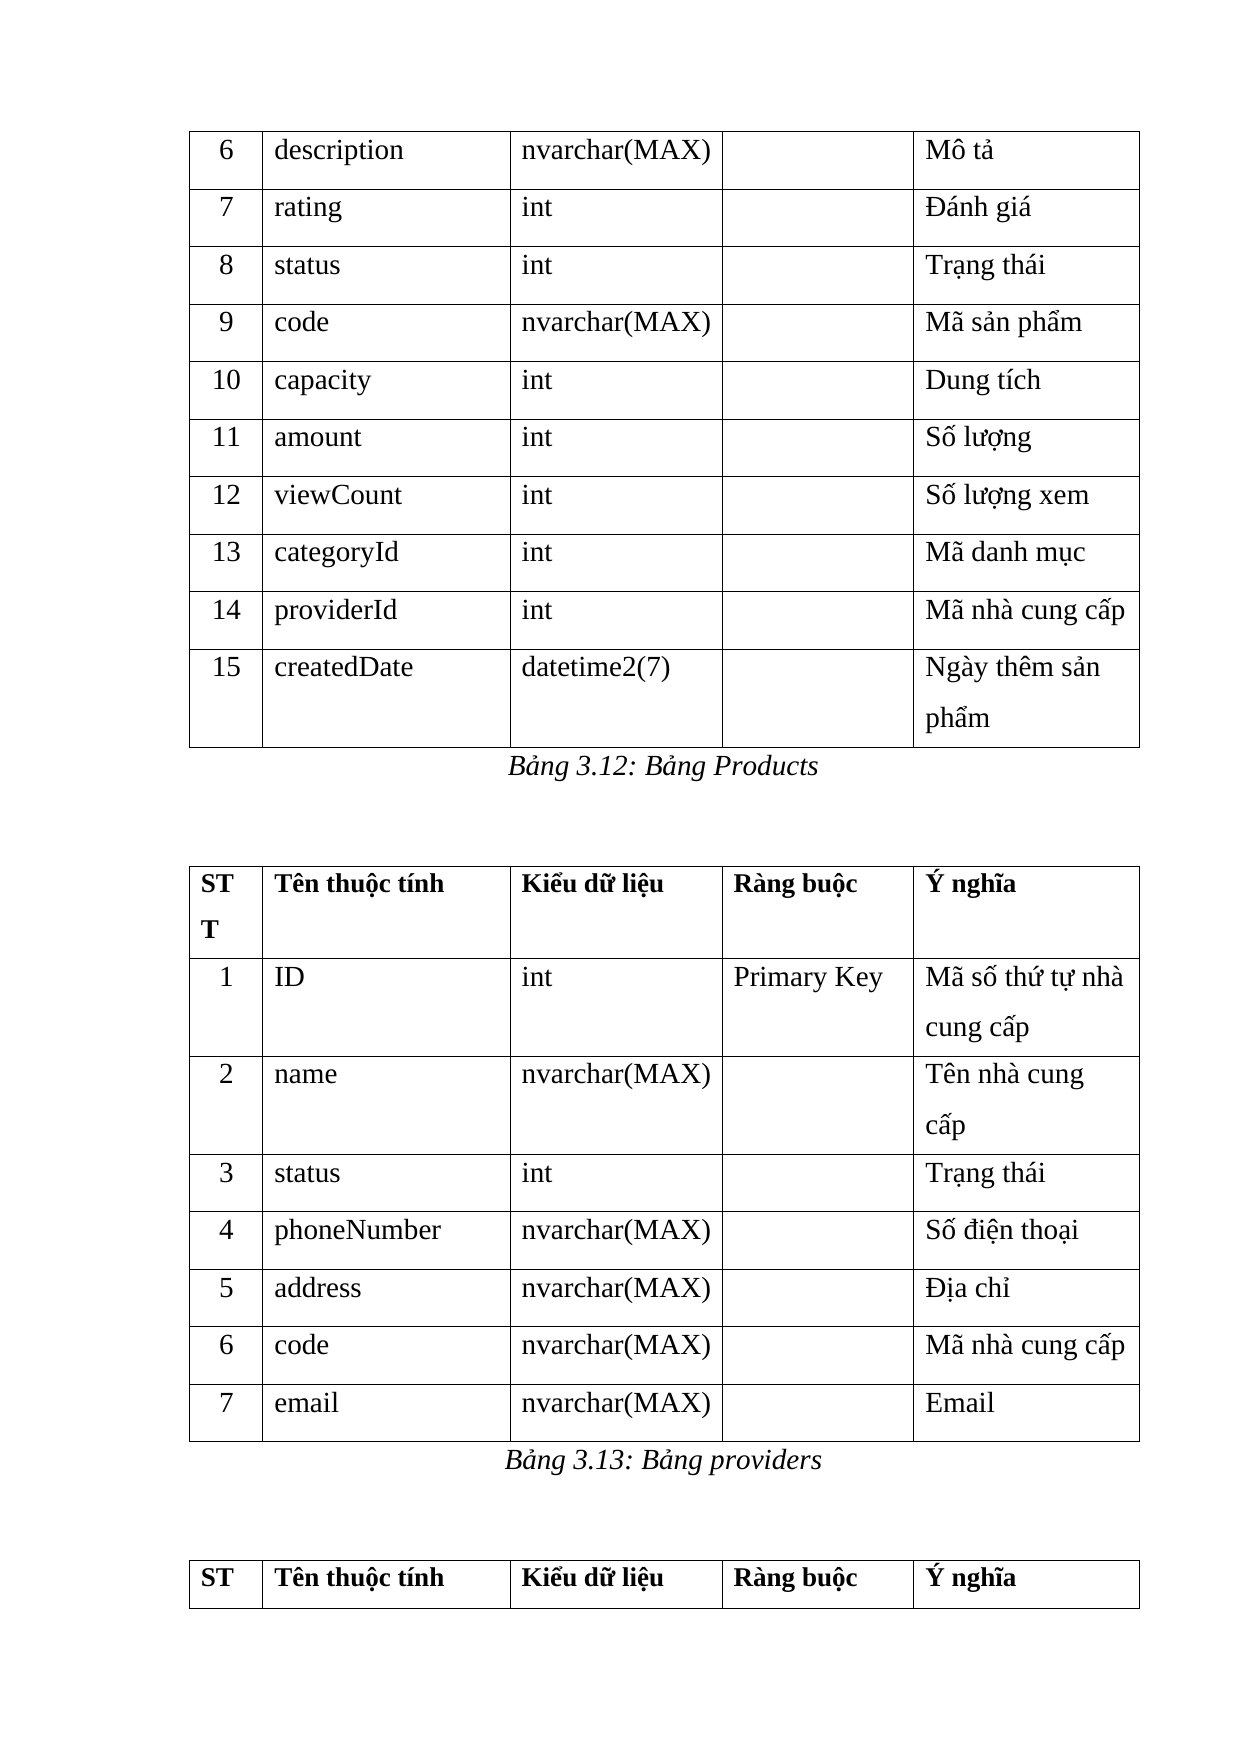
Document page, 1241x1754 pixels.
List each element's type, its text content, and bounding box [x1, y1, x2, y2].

table_cell code [263, 1327, 510, 1384]
table_cell int [511, 420, 722, 476]
table_cell address [263, 1270, 510, 1326]
table_cell 2 [190, 1057, 262, 1154]
table_cell name [263, 1057, 510, 1154]
table_cell int [511, 190, 722, 246]
table_cell email [263, 1385, 510, 1441]
table_header STT [190, 867, 262, 958]
table_cell [723, 1057, 913, 1154]
table_cell 3 [190, 1155, 262, 1211]
table_cell [723, 1212, 913, 1269]
table_cell Ngày thêm sản phẩm [914, 650, 1139, 747]
table_cell status [263, 1155, 510, 1211]
table_cell [723, 420, 913, 476]
table_cell int [511, 247, 722, 303]
table_cell Mã nhà cung cấp [914, 1327, 1139, 1384]
table_cell [723, 1155, 913, 1211]
table_cell description [263, 132, 510, 188]
table_cell Mô tả [914, 132, 1139, 188]
table_header Kiểu dữ liệu [511, 1561, 722, 1608]
table_cell categoryId [263, 535, 510, 591]
table_cell 4 [190, 1212, 262, 1269]
table_cell 15 [190, 650, 262, 747]
table_cell Số lượng [914, 420, 1139, 476]
table_cell Dung tích [914, 362, 1139, 418]
table_cell amount [263, 420, 510, 476]
table_cell nvarchar(MAX) [511, 1057, 722, 1154]
table_cell nvarchar(MAX) [511, 1270, 722, 1326]
table_header Ràng buộc [723, 1561, 913, 1608]
table_cell rating [263, 190, 510, 246]
table_cell Trạng thái [914, 247, 1139, 303]
table_header Kiểu dữ liệu [511, 867, 722, 958]
table_cell Trạng thái [914, 1155, 1139, 1211]
table_cell 12 [190, 477, 262, 533]
table_cell Địa chỉ [914, 1270, 1139, 1326]
table_header STT [190, 1561, 262, 1608]
table_cell int [511, 1155, 722, 1211]
table_cell 11 [190, 420, 262, 476]
table_cell Mã sản phẩm [914, 305, 1139, 361]
table_cell [723, 650, 913, 747]
table_cell [723, 1327, 913, 1384]
table_cell nvarchar(MAX) [511, 305, 722, 361]
table_cell 6 [190, 132, 262, 188]
text Bảng 3.13: Bảng providers [207, 1442, 1122, 1476]
table_cell [723, 190, 913, 246]
table_cell providerId [263, 592, 510, 648]
table_cell nvarchar(MAX) [511, 1212, 722, 1269]
table_cell [723, 592, 913, 648]
table_cell Tên nhà cung cấp [914, 1057, 1139, 1154]
table_cell int [511, 592, 722, 648]
table_cell 8 [190, 247, 262, 303]
table_header Tên thuộc tính [263, 867, 510, 958]
table_cell 9 [190, 305, 262, 361]
table_cell [723, 132, 913, 188]
table_cell Primary Key [723, 959, 913, 1056]
table_header Ý nghĩa [914, 867, 1139, 958]
table_cell nvarchar(MAX) [511, 1327, 722, 1384]
table_cell 10 [190, 362, 262, 418]
table_cell Số điện thoại [914, 1212, 1139, 1269]
table_cell 14 [190, 592, 262, 648]
table_header Tên thuộc tính [263, 1561, 510, 1608]
table_cell Mã nhà cung cấp [914, 592, 1139, 648]
table_cell int [511, 959, 722, 1056]
table_cell [723, 1385, 913, 1441]
table_cell Số lượng xem [914, 477, 1139, 533]
table_cell int [511, 535, 722, 591]
table_cell Email [914, 1385, 1139, 1441]
table_cell nvarchar(MAX) [511, 1385, 722, 1441]
table_cell 5 [190, 1270, 262, 1326]
table_cell phoneNumber [263, 1212, 510, 1269]
table_header Ý nghĩa [914, 1561, 1139, 1608]
table_cell code [263, 305, 510, 361]
table_cell Đánh giá [914, 190, 1139, 246]
table_cell 1 [190, 959, 262, 1056]
table_cell capacity [263, 362, 510, 418]
table_cell datetime2(7) [511, 650, 722, 747]
table_cell 7 [190, 190, 262, 246]
table_cell status [263, 247, 510, 303]
table_cell viewCount [263, 477, 510, 533]
table_cell ID [263, 959, 510, 1056]
table_header Ràng buộc [723, 867, 913, 958]
table_cell nvarchar(MAX) [511, 132, 722, 188]
table_cell [723, 247, 913, 303]
table_cell 6 [190, 1327, 262, 1384]
table_cell createdDate [263, 650, 510, 747]
table_cell Mã số thứ tự nhà cung cấp [914, 959, 1139, 1056]
text Bảng 3.12: Bảng Products [207, 748, 1122, 781]
table_cell [723, 535, 913, 591]
table_cell [723, 362, 913, 418]
table_cell [723, 305, 913, 361]
table_cell 13 [190, 535, 262, 591]
table_cell [723, 1270, 913, 1326]
table_cell [723, 477, 913, 533]
table_cell int [511, 477, 722, 533]
table_cell 7 [190, 1385, 262, 1441]
table_cell Mã danh mục [914, 535, 1139, 591]
table_cell int [511, 362, 722, 418]
